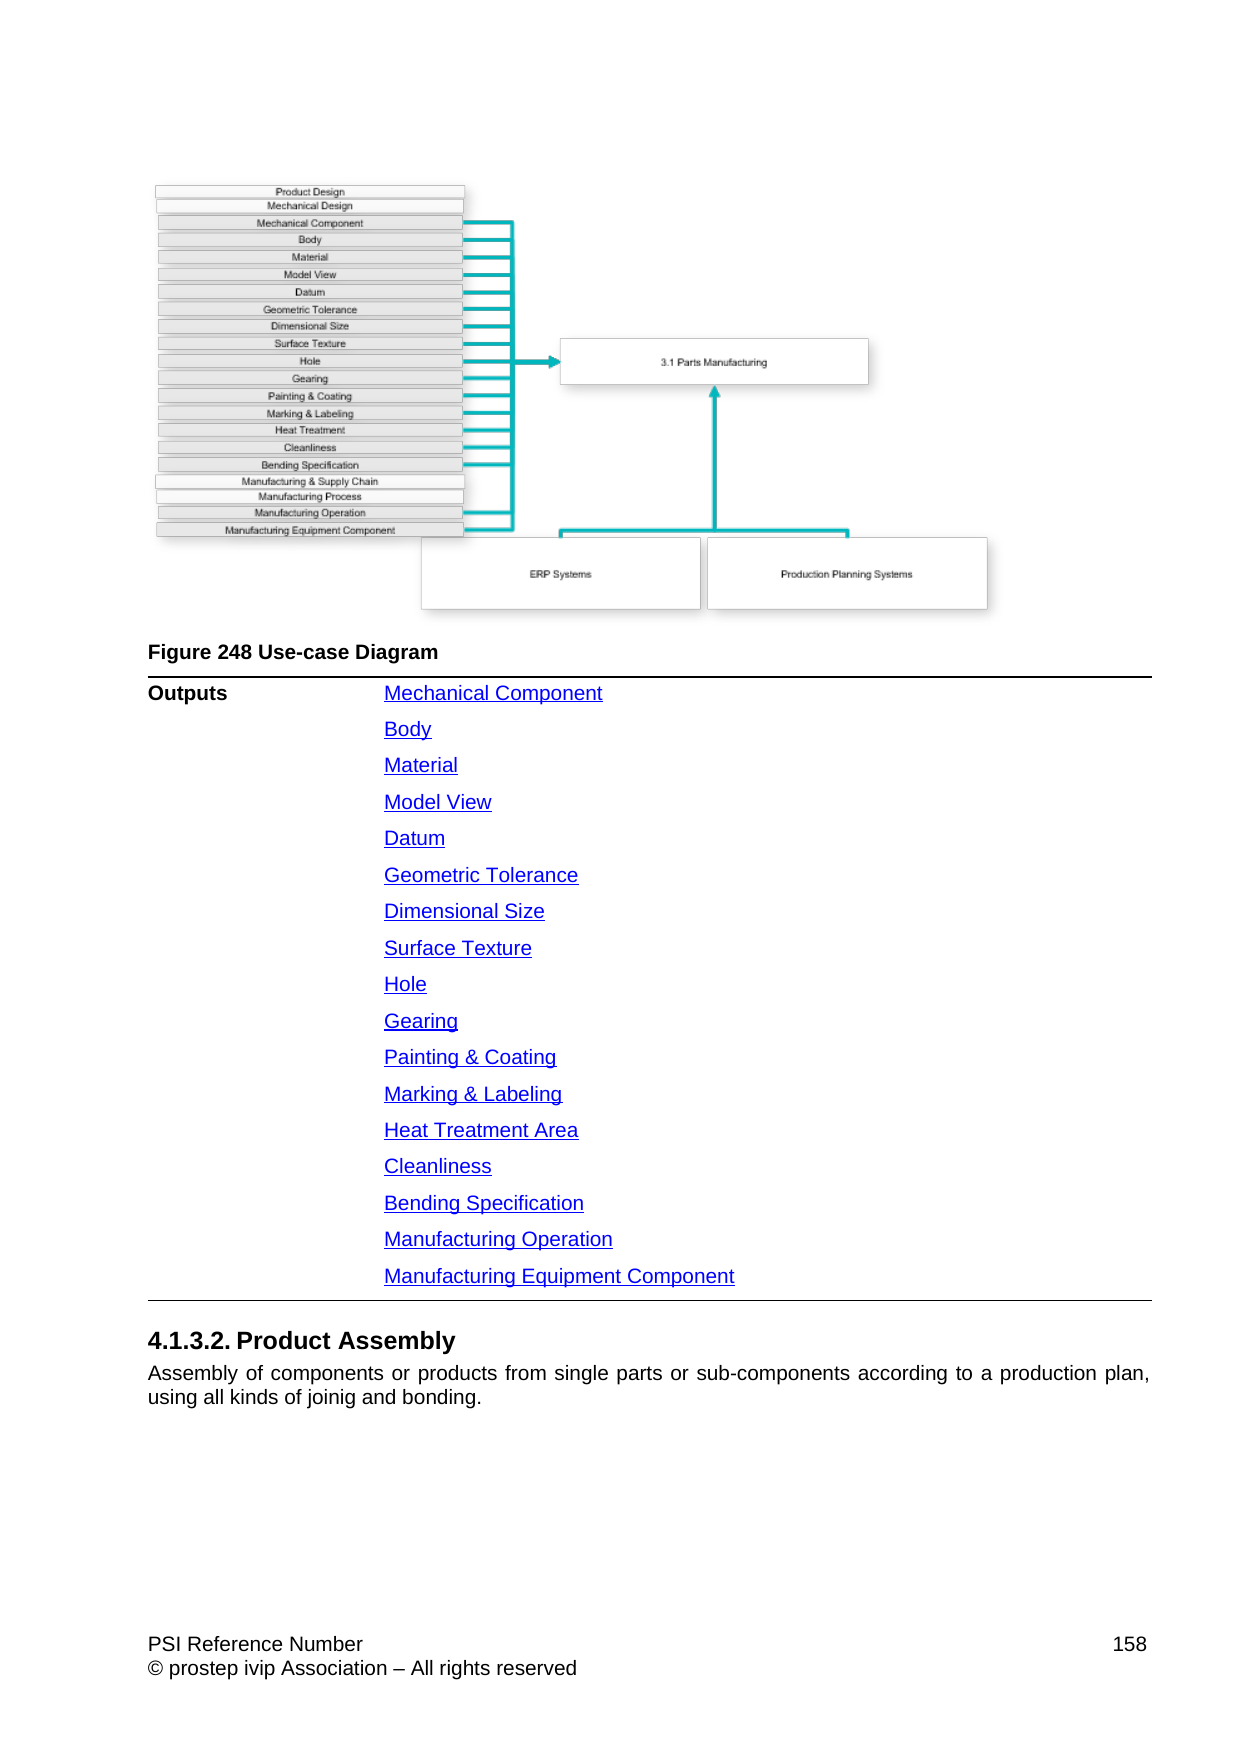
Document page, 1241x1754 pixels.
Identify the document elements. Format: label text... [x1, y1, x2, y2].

text Assembly of components or products from single parts or sub-components according to a production plan, using all kinds of joinig and bonding. [148, 1361, 1152, 1409]
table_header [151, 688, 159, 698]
picture [147, 173, 1006, 628]
subtitle Product Assembly [148, 1326, 1152, 1355]
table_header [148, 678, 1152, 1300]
